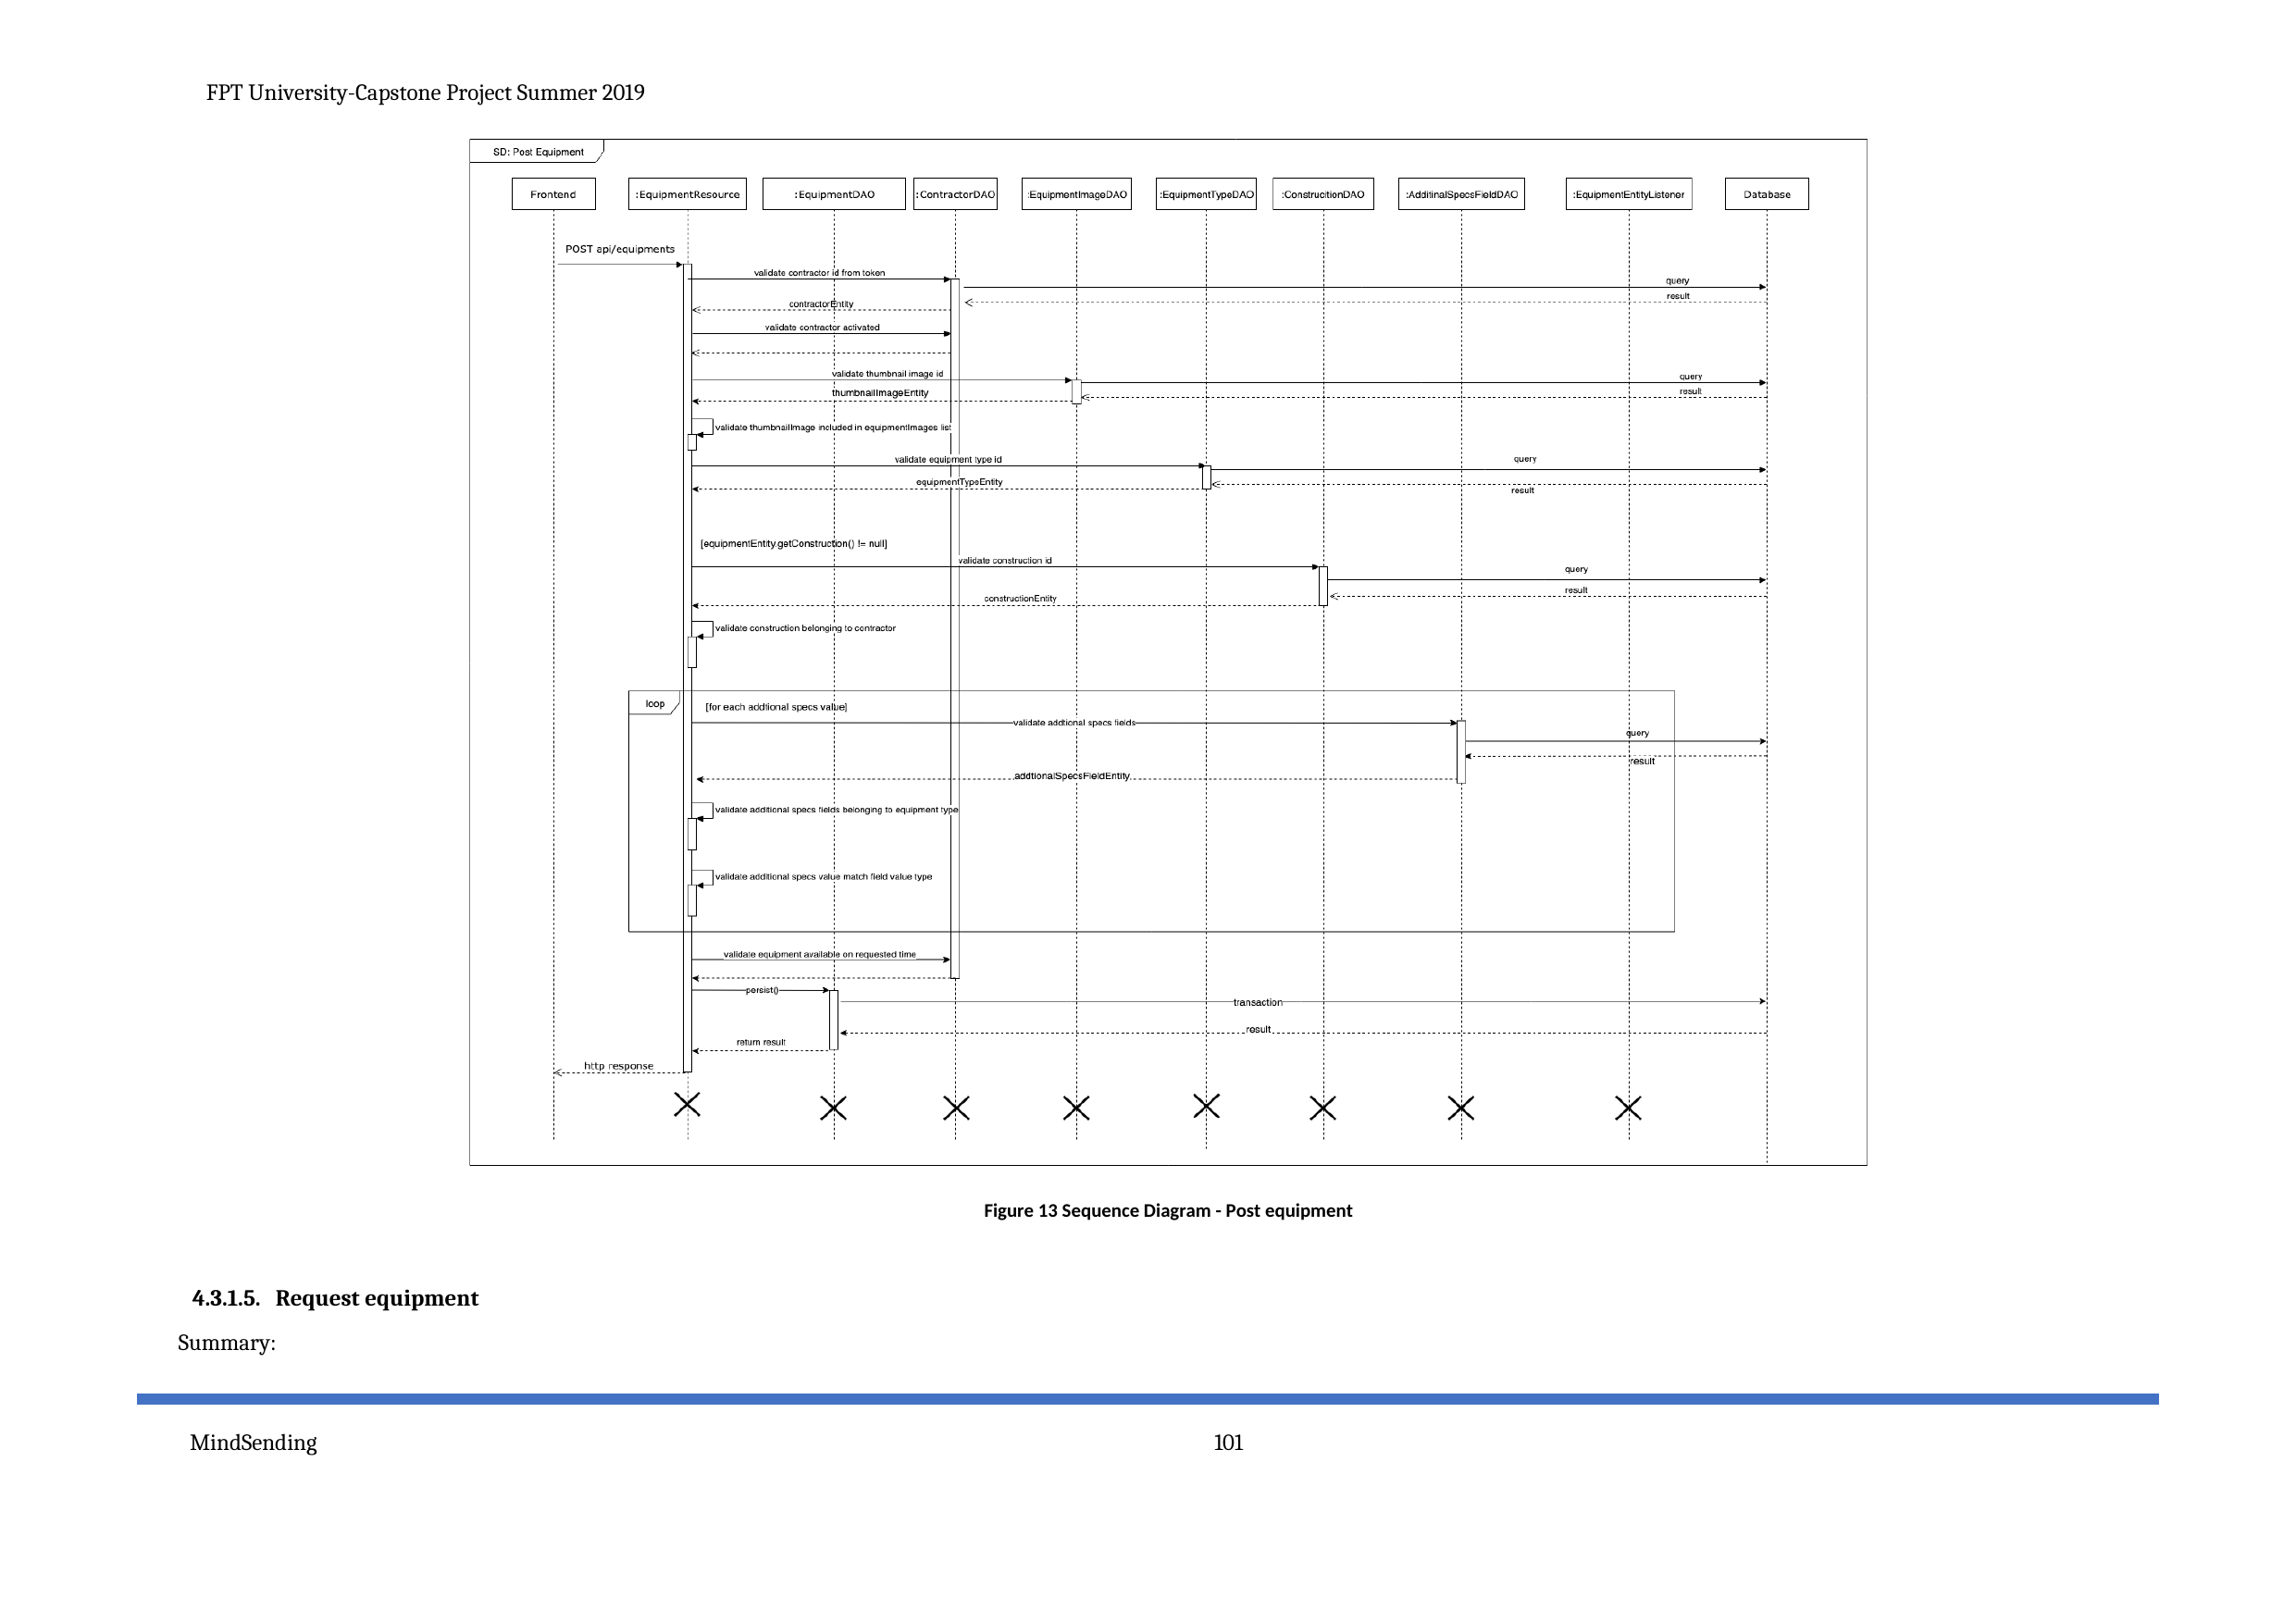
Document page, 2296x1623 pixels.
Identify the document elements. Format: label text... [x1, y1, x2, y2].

text Summary: [179, 1330, 2159, 1356]
text Figure 13 Sequence Diagram - Post equipment [179, 1198, 2159, 1221]
subtitle Request equipment [137, 1285, 2159, 1312]
picture [453, 124, 1884, 1181]
